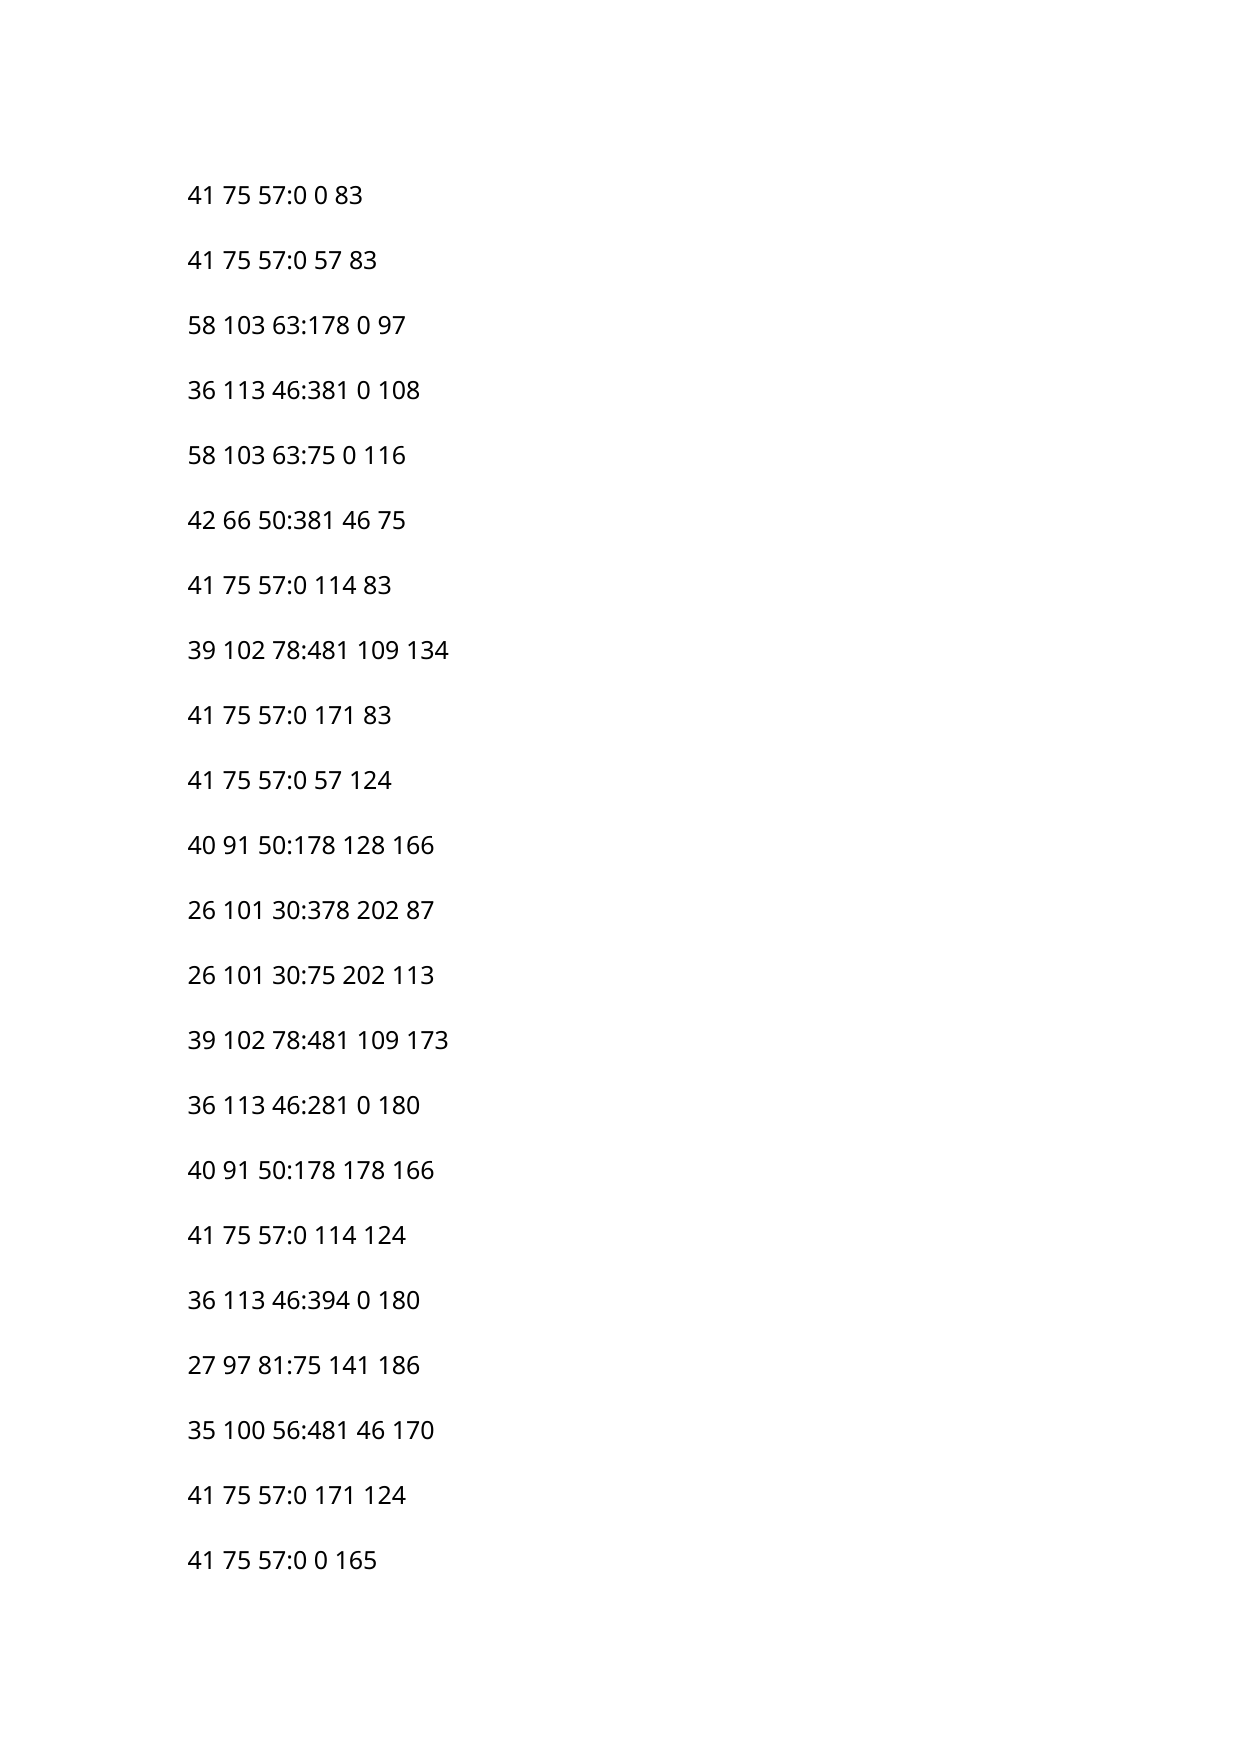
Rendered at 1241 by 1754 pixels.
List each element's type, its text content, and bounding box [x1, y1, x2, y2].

text 41 75 57:0 57 83 [187, 227, 1053, 292]
text 41 75 57:0 171 83 [187, 682, 1053, 747]
text 39 102 78:481 109 173 [187, 1007, 1053, 1072]
text 42 66 50:381 46 75 [187, 487, 1053, 552]
text 58 103 63:178 0 97 [187, 292, 1053, 357]
text 36 113 46:394 0 180 [187, 1267, 1053, 1332]
text 41 75 57:0 114 83 [187, 552, 1053, 617]
text 36 113 46:381 0 108 [187, 357, 1053, 422]
text 41 75 57:0 57 124 [187, 747, 1053, 812]
text 40 91 50:178 178 166 [187, 1137, 1053, 1202]
text 26 101 30:378 202 87 [187, 877, 1053, 942]
text 40 91 50:178 128 166 [187, 812, 1053, 877]
text 41 75 57:0 0 83 [187, 162, 1053, 227]
text 35 100 56:481 46 170 [187, 1397, 1053, 1462]
text 39 102 78:481 109 134 [187, 617, 1053, 682]
text 26 101 30:75 202 113 [187, 942, 1053, 1007]
text 27 97 81:75 141 186 [187, 1332, 1053, 1397]
text 41 75 57:0 171 124 [187, 1462, 1053, 1527]
text 41 75 57:0 114 124 [187, 1202, 1053, 1267]
text 41 75 57:0 0 165 [187, 1527, 1053, 1592]
text 36 113 46:281 0 180 [187, 1072, 1053, 1137]
text 58 103 63:75 0 116 [187, 422, 1053, 487]
